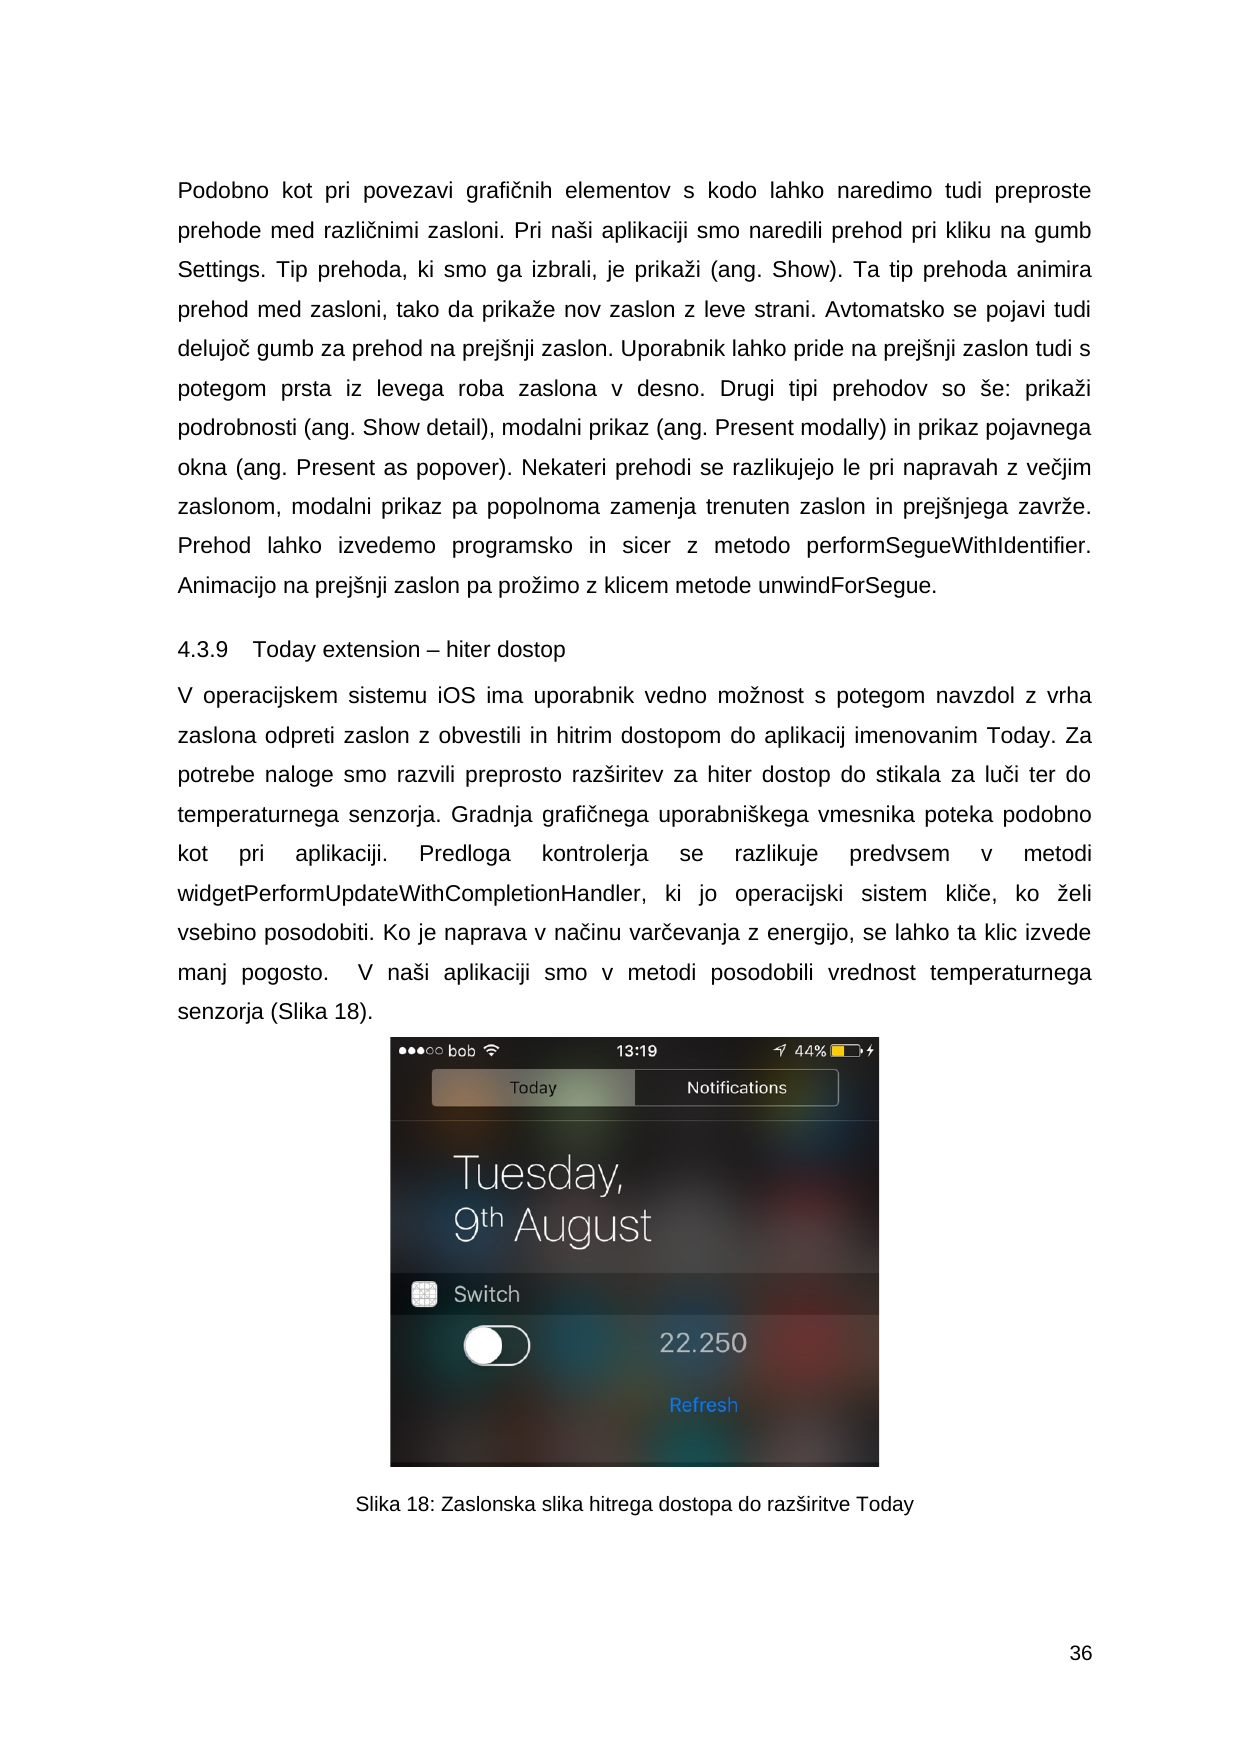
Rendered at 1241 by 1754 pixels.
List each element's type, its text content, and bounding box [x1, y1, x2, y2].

text Podobno kot pri povezavi grafičnih elementov s kodo lahko naredimo tudi preproste prehode med različnimi zasloni. Pri naši aplikaciji smo naredili prehod pri kliku na gumb Settings. Tip prehoda, ki smo ga izbrali, je prikaži (ang. Show). Ta tip prehoda animira prehod med zasloni, tako da prikaže nov zaslon z leve strani. Avtomatsko se pojavi tudi delujoč gumb za prehod na prejšnji zaslon. Uporabnik lahko pride na prejšnji zaslon tudi s potegom prsta iz levega roba zaslona v desno. Drugi tipi prehodov so še: prikaži podrobnosti (ang. Show detail), modalni prikaz (ang. Present modally) in prikaz pojavnega okna (ang. Present as popover). Nekateri prehodi se razlikujejo le pri napravah z večjim zaslonom, modalni prikaz pa popolnoma zamenja trenuten zaslon in prejšnjega zavrže. Prehod lahko izvedemo programsko in sicer z metodo performSegueWithIdentifier. Animacijo na prejšnji zaslon pa prožimo z klicem metode unwindForSegue. [177, 177, 1092, 598]
text Slika 18: Zaslonska slika hitrega dostopa do razširitve Today [177, 1492, 1092, 1516]
text V operacijskem sistemu iOS ima uporabnik vedno možnost s potegom navzdol z vrha zaslona odpreti zaslon z obvestili in hitrim dostopom do aplikacij imenovanim Today. Za potrebe naloge smo razvili preprosto razširitev za hiter dostop do stikala za luči ter do temperaturnega senzorja. Gradnja grafičnega uporabniškega vmesnika poteka podobno kot pri aplikaciji. Predloga kontrolerja se razlikuje predvsem v metodi widgetPerformUpdateWithCompletionHandler, ki jo operacijski sistem kliče, ko želi vsebino posodobiti. Ko je naprava v načinu varčevanja z energijo, se lahko ta klic izvede manj pogosto. V naši aplikaciji smo v metodi posodobili vrednost temperaturnega senzorja (Slika 18). [177, 682, 1092, 1024]
picture [390, 1037, 880, 1467]
subtitle Today extension – hiter dostop [177, 636, 1092, 663]
